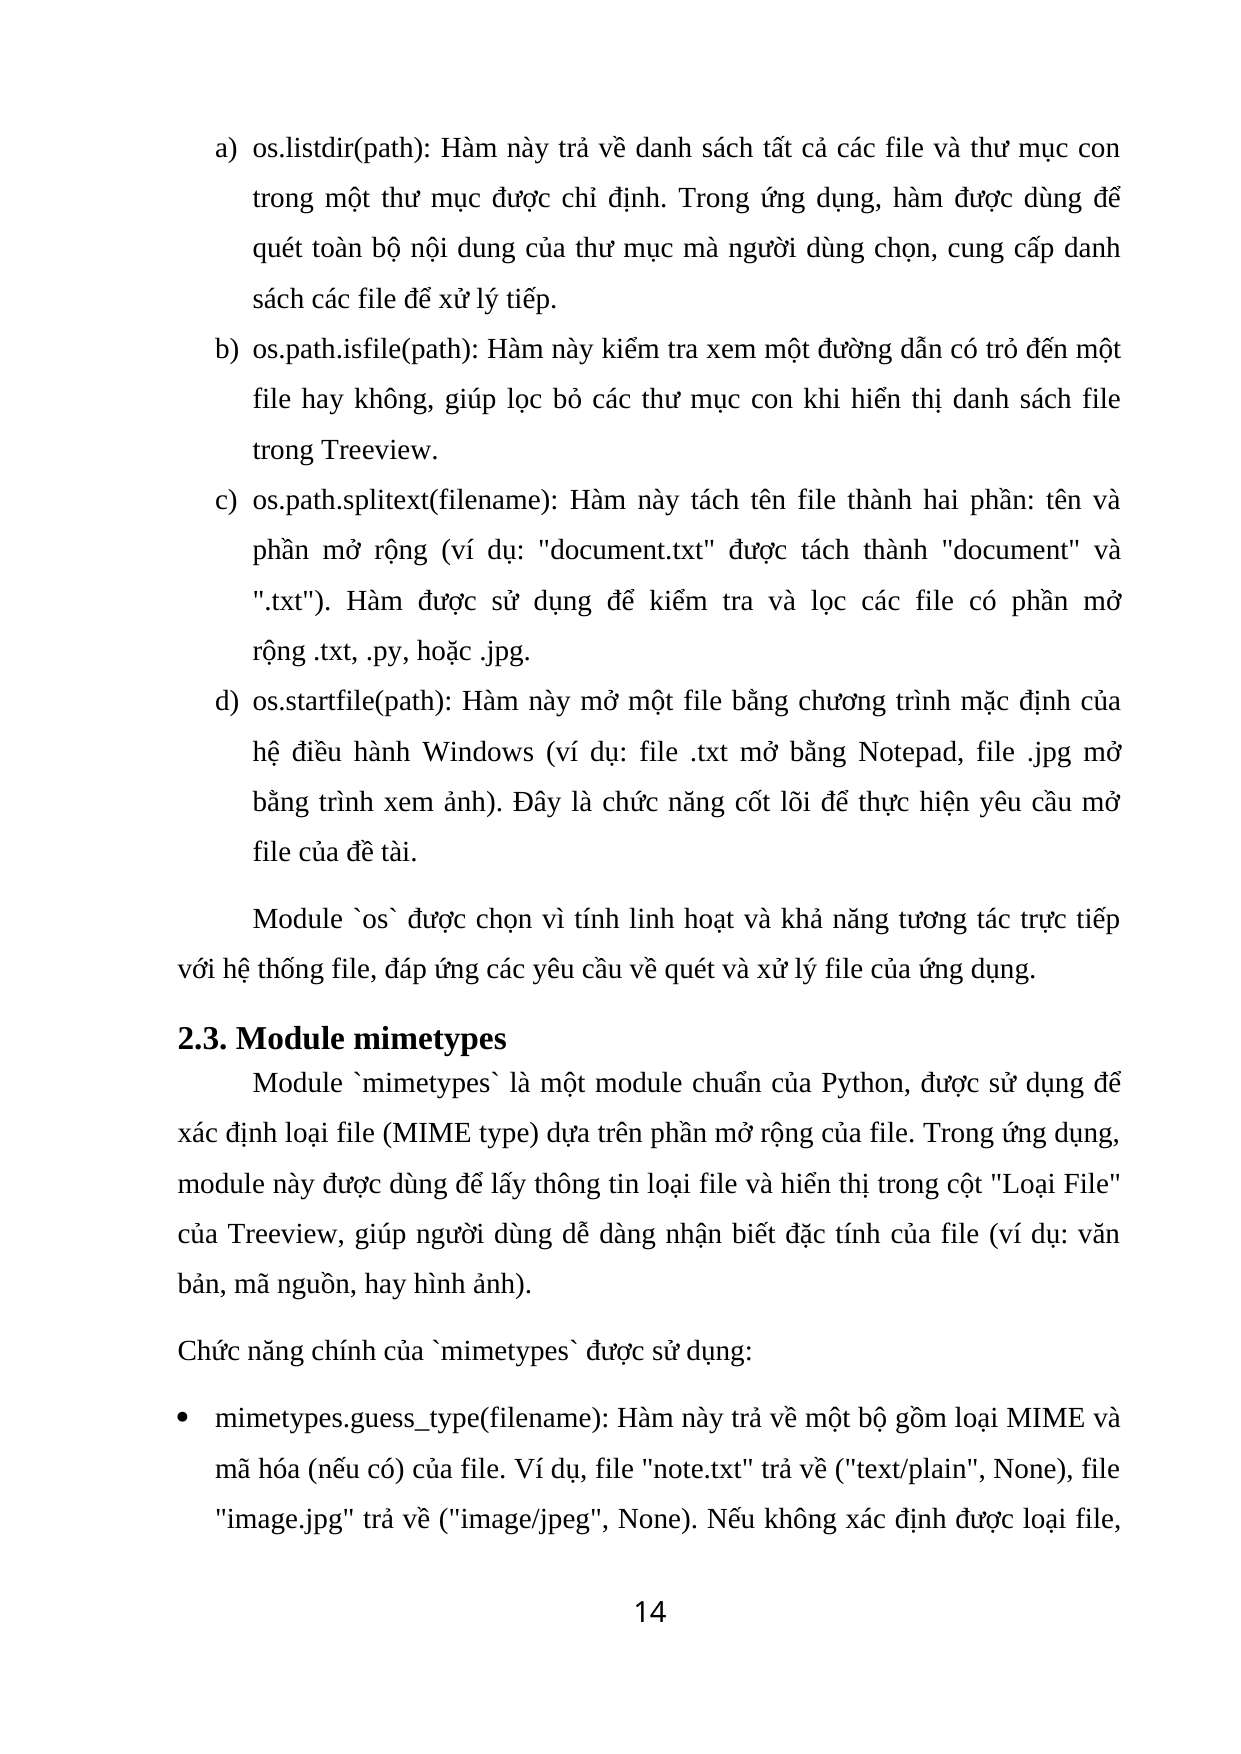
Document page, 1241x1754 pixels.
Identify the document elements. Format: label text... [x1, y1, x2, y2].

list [177, 1400, 1122, 1535]
list os.path.splitext(filename): Hàm này tách tên file thành hai phần: tên và phần mở rộng (ví dụ: "document.txt" được tách thành "document" và ".txt"). Hàm được sử dụng để kiểm tra và lọc các file có phần mở rộng .txt, .py, hoặc .jpg. [215, 482, 1122, 667]
list os.path.isfile(path): Hàm này kiểm tra xem một đường dẫn có trỏ đến một file hay không, giúp lọc bỏ các thư mục con khi hiển thị danh sách file trong Treeview. [215, 331, 1122, 465]
subtitle 2.3. Module mimetypes [177, 1018, 1122, 1057]
list os.listdir(path): Hàm này trả về danh sách tất cả các file và thư mục con trong một thư mục được chỉ định. Trong ứng dụng, hàm được dùng để quét toàn bộ nội dung của thư mục mà người dùng chọn, cung cấp danh sách các file để xử lý tiếp. [215, 130, 1122, 314]
text Chức năng chính của `mimetypes` được sử dụng: [177, 1333, 1122, 1367]
text Module `os` được chọn vì tính linh hoạt và khả năng tương tác trực tiếp với hệ thống file, đáp ứng các yêu cầu về quét và xử lý file của ứng dụng. [177, 901, 1122, 985]
text Module `mimetypes` là một module chuẩn của Python, được sử dụng để xác định loại file (MIME type) dựa trên phần mở rộng của file. Trong ứng dụng, module này được dùng để lấy thông tin loại file và hiển thị trong cột "Loại File" của Treeview, giúp người dùng dễ dàng nhận biết đặc tính của file (ví dụ: văn bản, mã nguồn, hay hình ảnh). [177, 1065, 1122, 1300]
list os.startfile(path): Hàm này mở một file bằng chương trình mặc định của hệ điều hành Windows (ví dụ: file .txt mở bằng Notepad, file .jpg mở bằng trình xem ảnh). Đây là chức năng cốt lõi để thực hiện yêu cầu mở file của đề tài. [215, 683, 1122, 868]
